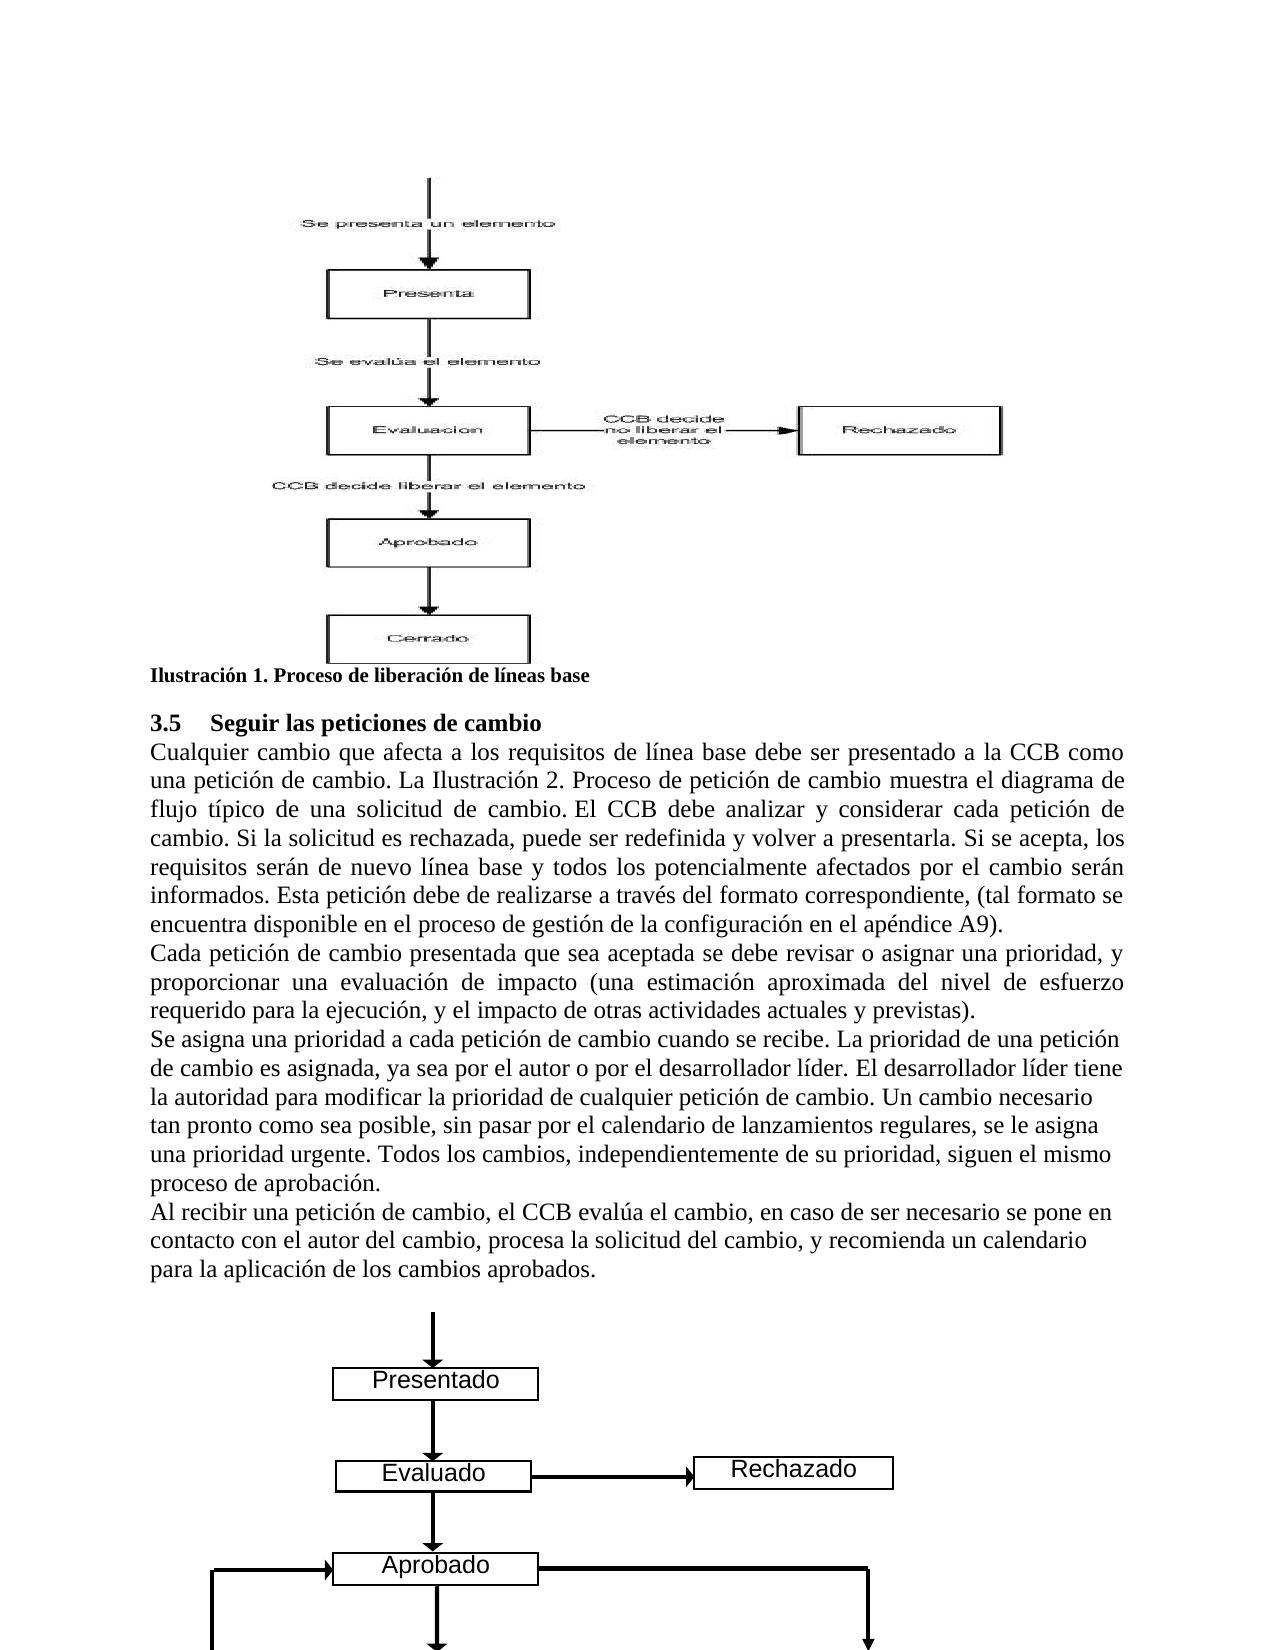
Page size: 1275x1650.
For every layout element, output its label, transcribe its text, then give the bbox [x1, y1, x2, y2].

text Cada petición de cambio presentada que sea aceptada se debe revisar o asignar una prioridad, y proporcionar una evaluación de impacto (una estimación aproximada del nivel de esfuerzo requerido para la ejecución, y el impacto de otras actividades actuales y previstas). [150, 938, 1125, 1024]
text Se asigna una prioridad a cada petición de cambio cuando se recibe. La prioridad de una petición de cambio es asignada, ya sea por el autor o por el desarrollador líder. El desarrollador líder tiene la autoridad para modificar la prioridad de cualquier petición de cambio. Un cambio necesario tan pronto como sea posible, sin pasar por el calendario de lanzamientos regulares, se le asigna una prioridad urgente. Todos los cambios, independientemente de su prioridad, siguen el mismo proceso de aprobación. [150, 1024, 1125, 1197]
picture [271, 177, 1004, 664]
subtitle Seguir las peticiones de cambio [150, 708, 1125, 737]
text Ilustración 1. Proceso de liberación de líneas base [150, 663, 1125, 687]
text Al recibir una petición de cambio, el CCB evalúa el cambio, en caso de ser necesario se pone en contacto con el autor del cambio, procesa la solicitud del cambio, y recomienda un calendario para la aplicación de los cambios aprobados. [150, 1197, 1125, 1283]
text Cualquier cambio que afecta a los requisitos de línea base debe ser presentado a la CCB como una petición de cambio. La Ilustración 2. Proceso de petición de cambio muestra el diagrama de flujo típico de una solicitud de cambio. El CCB debe analizar y considerar cada petición de cambio. Si la solicitud es rechazada, puede ser redefinida y volver a presentarla. Si se acepta, los requisitos serán de nuevo línea base y todos los potencialmente afectados por el cambio serán informados. Esta petición debe de realizarse a través del formato correspondiente, (tal formato se encuentra disponible en el proceso de gestión de la configuración en el apéndice A9). [150, 737, 1125, 938]
